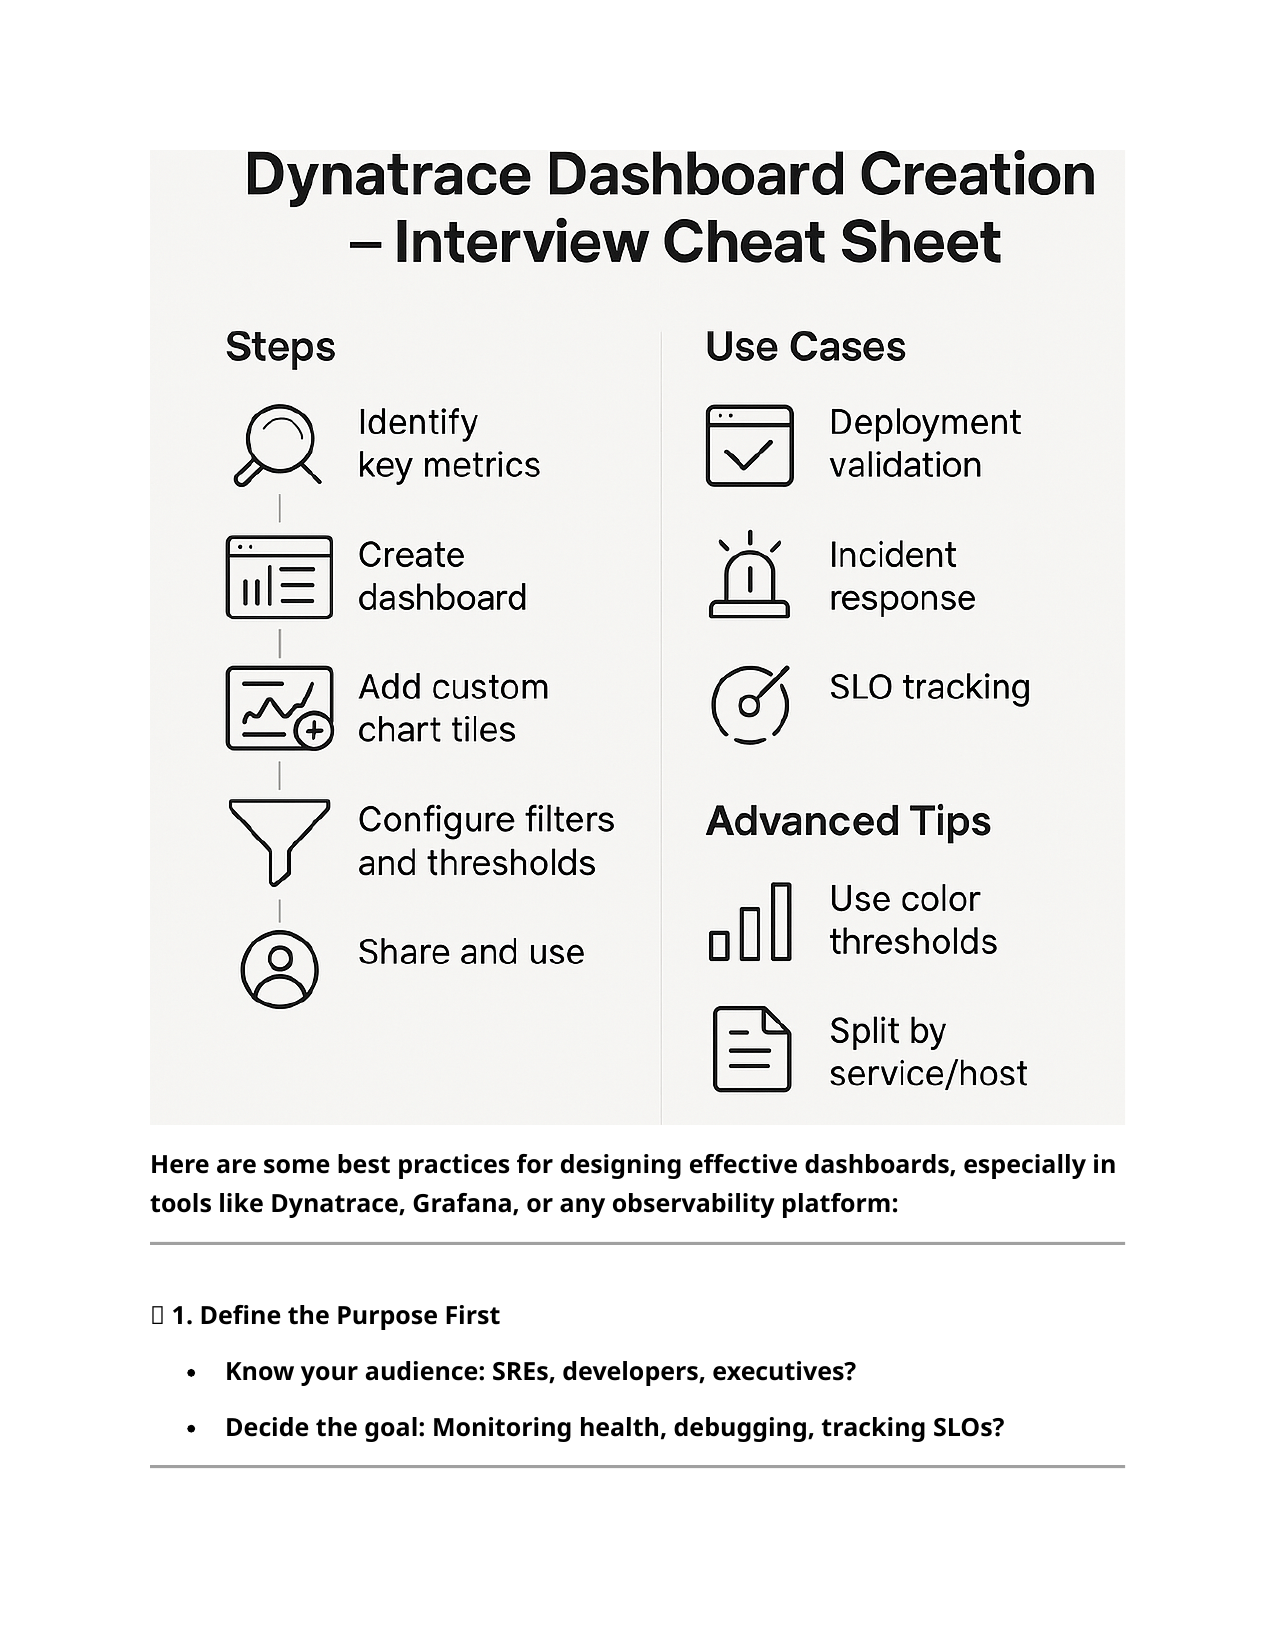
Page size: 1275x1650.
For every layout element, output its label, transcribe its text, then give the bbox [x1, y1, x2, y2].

picture [150, 150, 1125, 1125]
list Know your audience: SREs, developers, executives? [187, 1353, 1125, 1387]
text Here are some best practices for designing effective dashboards, especially in tools like Dynatrace, Grafana, or any observability platform: [150, 1147, 1125, 1220]
text 🎯 1. Define the Purpose First [150, 1298, 1125, 1332]
list Decide the goal: Monitoring health, debugging, tracking SLOs? [187, 1409, 1125, 1443]
